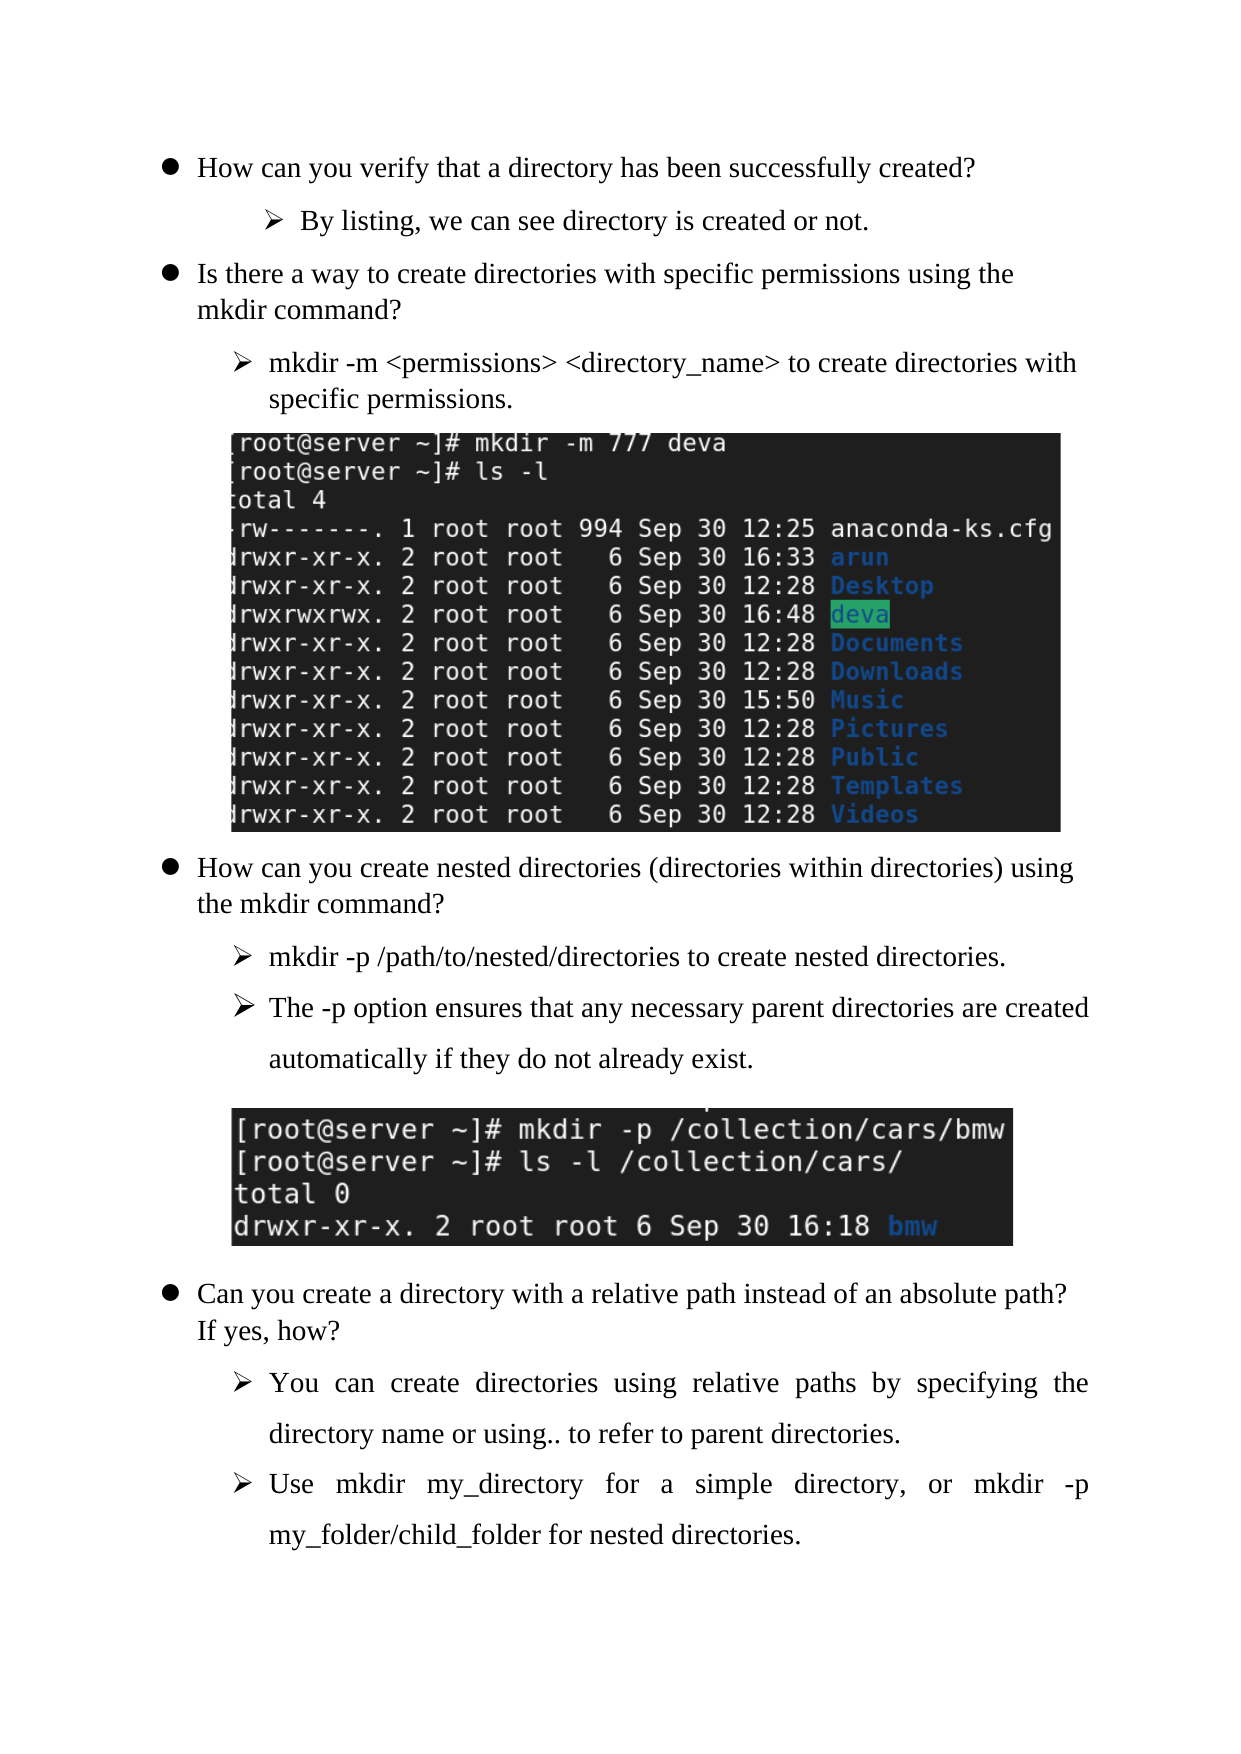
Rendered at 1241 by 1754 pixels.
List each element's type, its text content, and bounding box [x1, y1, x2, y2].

list By listing, we can see directory is created or not. [262, 203, 1090, 237]
list mkdir -m <permissions> <directory_name> to create directories with specific permissions. [231, 345, 1090, 415]
list You can create directories using relative paths by specifying the directory name or using.. to refer to parent directories. [231, 1366, 1090, 1449]
list Is there a way to create directories with specific permissions using the mkdir command? [159, 256, 1090, 326]
list How can you create nested directories (directories within directories) using the mkdir command? [159, 850, 1090, 920]
picture [231, 1108, 1014, 1246]
list Use mkdir my_directory for a simple directory, or mkdir -p my_folder/child_folder for nested directories. [231, 1466, 1090, 1550]
list How can you verify that a directory has been successfully created? [159, 150, 1090, 184]
list mkdir -p /path/to/nested/directories to create nested directories. [231, 939, 1090, 973]
picture [231, 433, 1061, 832]
list The -p option ensures that any necessary parent directories are created automatically if they do not already exist. [231, 990, 1090, 1075]
list Can you create a directory with a relative path instead of an absolute path? If yes, how? [159, 1277, 1090, 1346]
